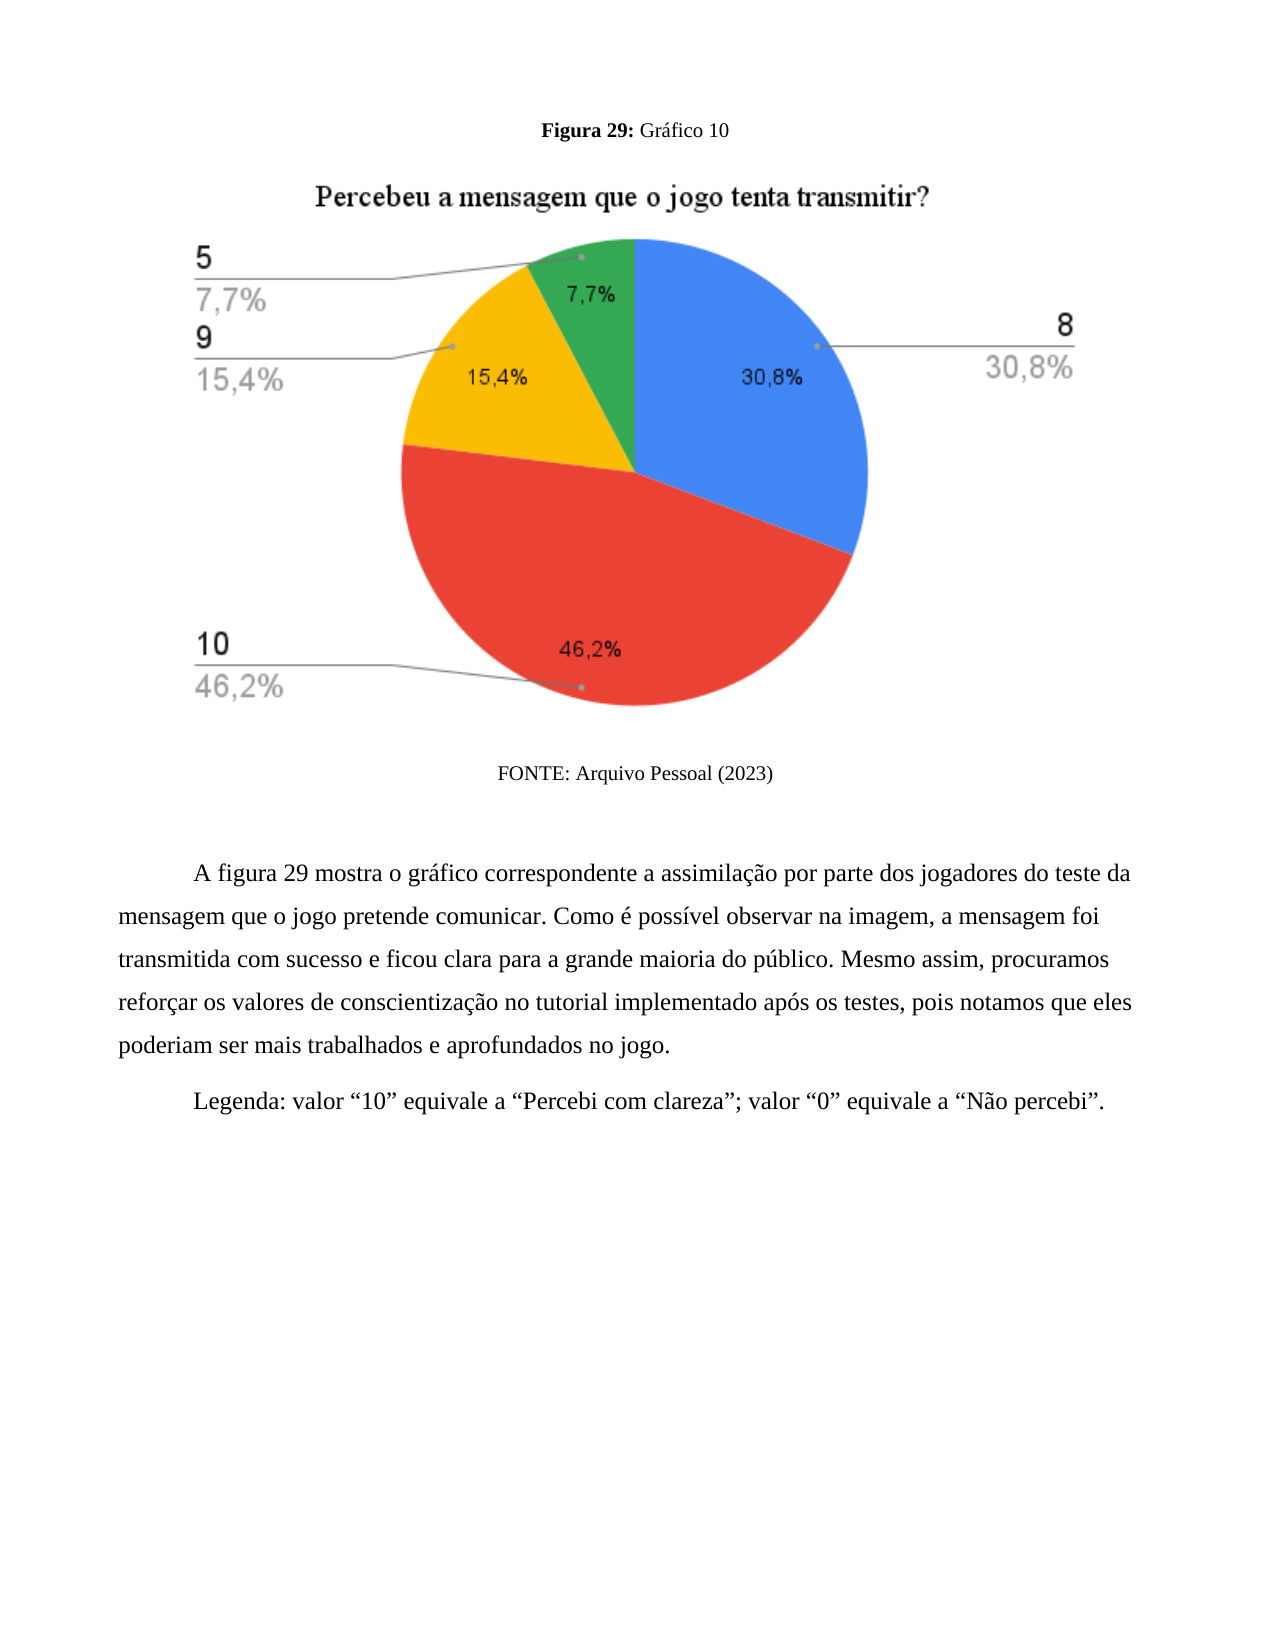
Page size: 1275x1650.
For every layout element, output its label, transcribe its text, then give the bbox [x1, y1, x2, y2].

text A figura 29 mostra o gráfico correspondente a assimilação por parte dos jogadores do teste da mensagem que o jogo pretende comunicar. Como é possível observar na imagem, a mensagem foi transmitida com sucesso e ficou clara para a grande maioria do público. Mesmo assim, procuramos reforçar os valores de conscientização no tutorial implementado após os testes, pois notamos que eles poderiam ser mais trabalhados e aprofundados no jogo. [118, 858, 1152, 1059]
text FONTE: Arquivo Pessoal (2023) [118, 761, 1152, 784]
picture [166, 155, 1104, 735]
text Legenda: valor “10” equivale a “Percebi com clareza”; valor “0” equivale a “Não percebi”. [118, 1086, 1152, 1114]
